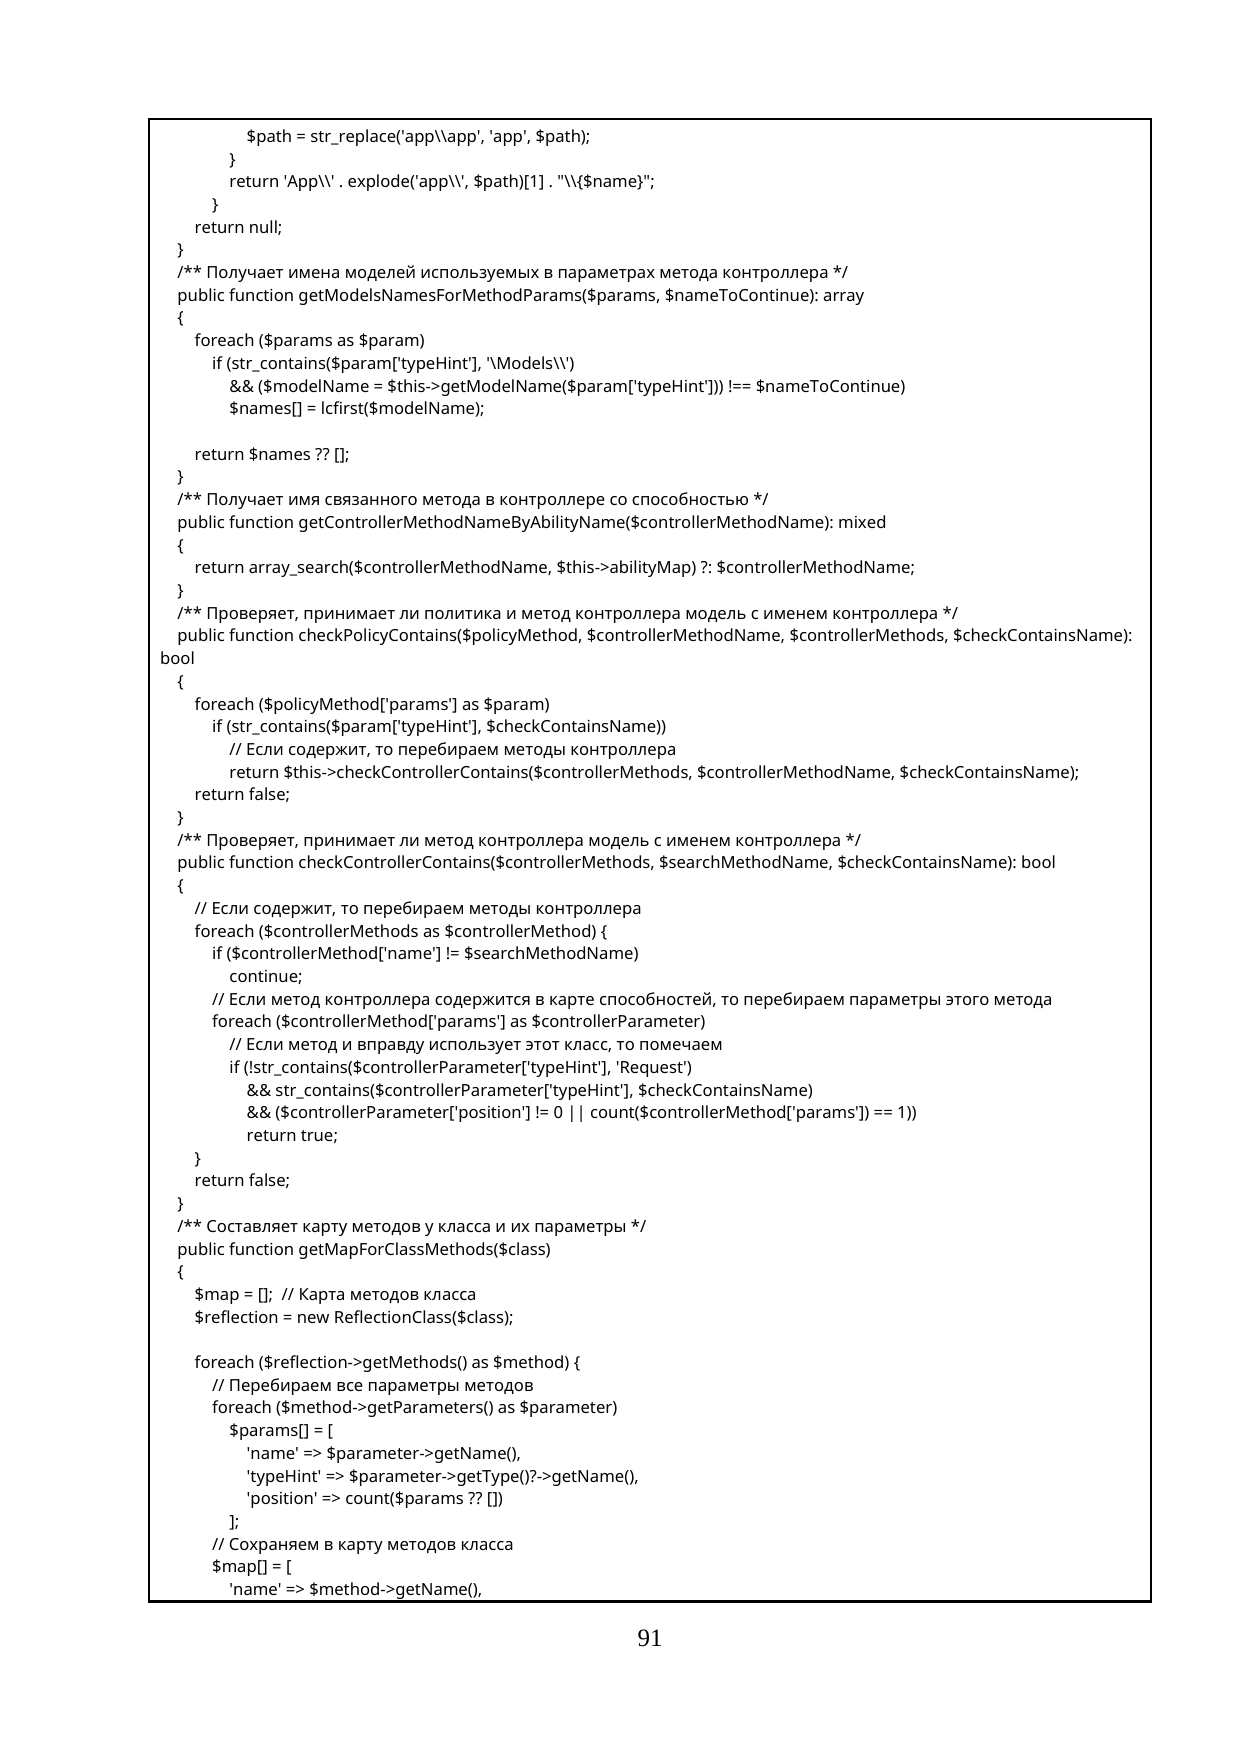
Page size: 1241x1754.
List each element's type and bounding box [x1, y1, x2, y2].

table_header [150, 120, 1150, 1600]
